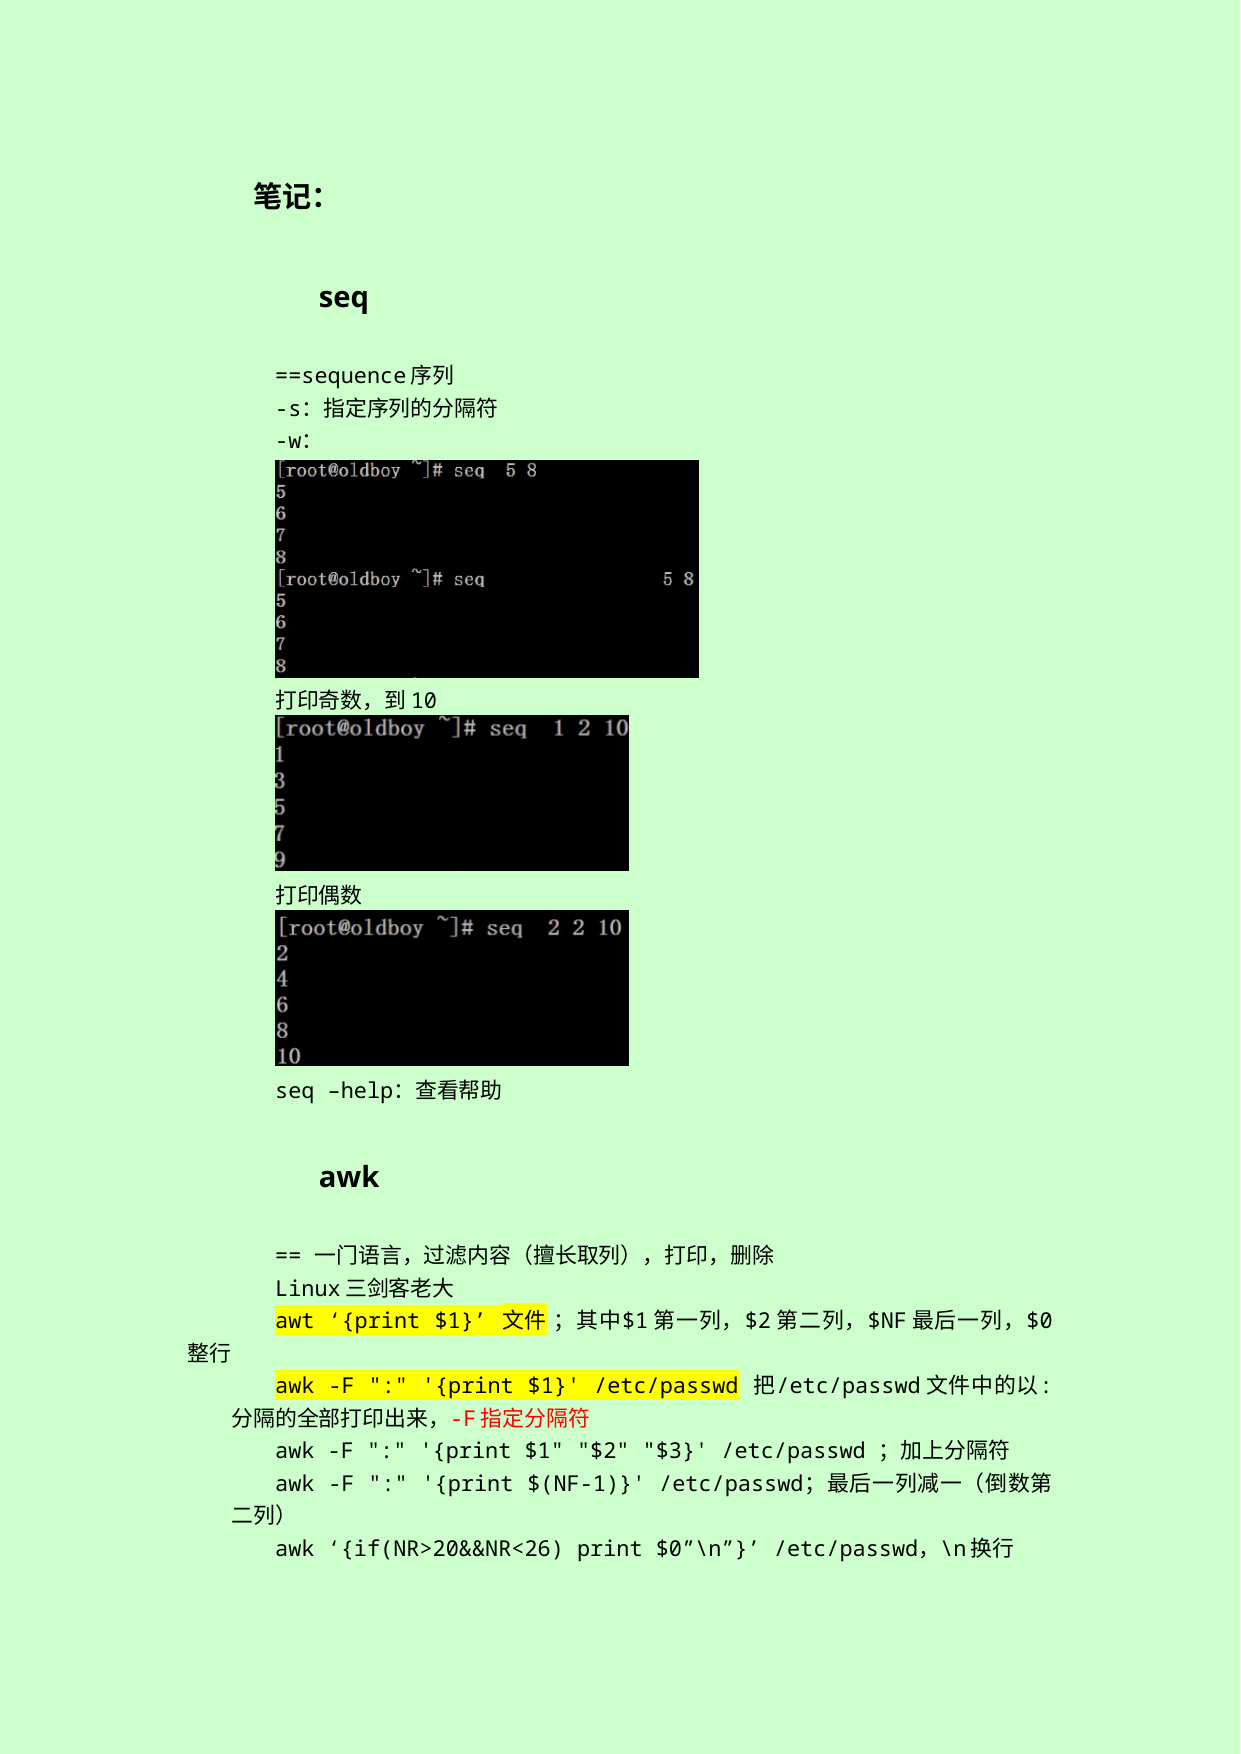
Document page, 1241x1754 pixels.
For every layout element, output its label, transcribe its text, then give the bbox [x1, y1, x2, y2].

text seq –help：查看帮助 [231, 1073, 1053, 1105]
text ==sequence序列 [187, 358, 1053, 390]
text awk -F ":" '{print $(NF-1)}' /etc/passwd；最后一列减一（倒数第二列） [231, 1466, 1053, 1531]
subtitle 笔记： [253, 162, 1053, 227]
picture [275, 715, 629, 871]
text -w： [187, 423, 1053, 455]
picture [275, 460, 699, 678]
text awt ‘{print $1}’ 文件 ；其中$1第一列，$2第二列，$NF最后一列，$0整行 [187, 1303, 1053, 1368]
text -s：指定序列的分隔符 [187, 390, 1053, 423]
text awk ‘{if(NR>20&&NR<26) print $0”\n”}’ /etc/passwd，\n换行 [231, 1531, 1053, 1563]
subtitle seq [319, 264, 1053, 329]
text 打印偶数 [231, 878, 1053, 910]
picture [275, 910, 629, 1066]
text Linux三剑客老大 [187, 1271, 1053, 1303]
text 打印奇数，到10 [231, 683, 1053, 715]
text awk -F ":" '{print $1" "$2" "$3}' /etc/passwd ；加上分隔符 [231, 1433, 1053, 1466]
text awk -F ":" '{print $1}' /etc/passwd 把/etc/passwd文件中的以:分隔的全部打印出来，-F指定分隔符 [231, 1368, 1053, 1433]
subtitle awk [319, 1144, 1053, 1209]
text == 一门语言，过滤内容（擅长取列），打印，删除 [187, 1238, 1053, 1271]
